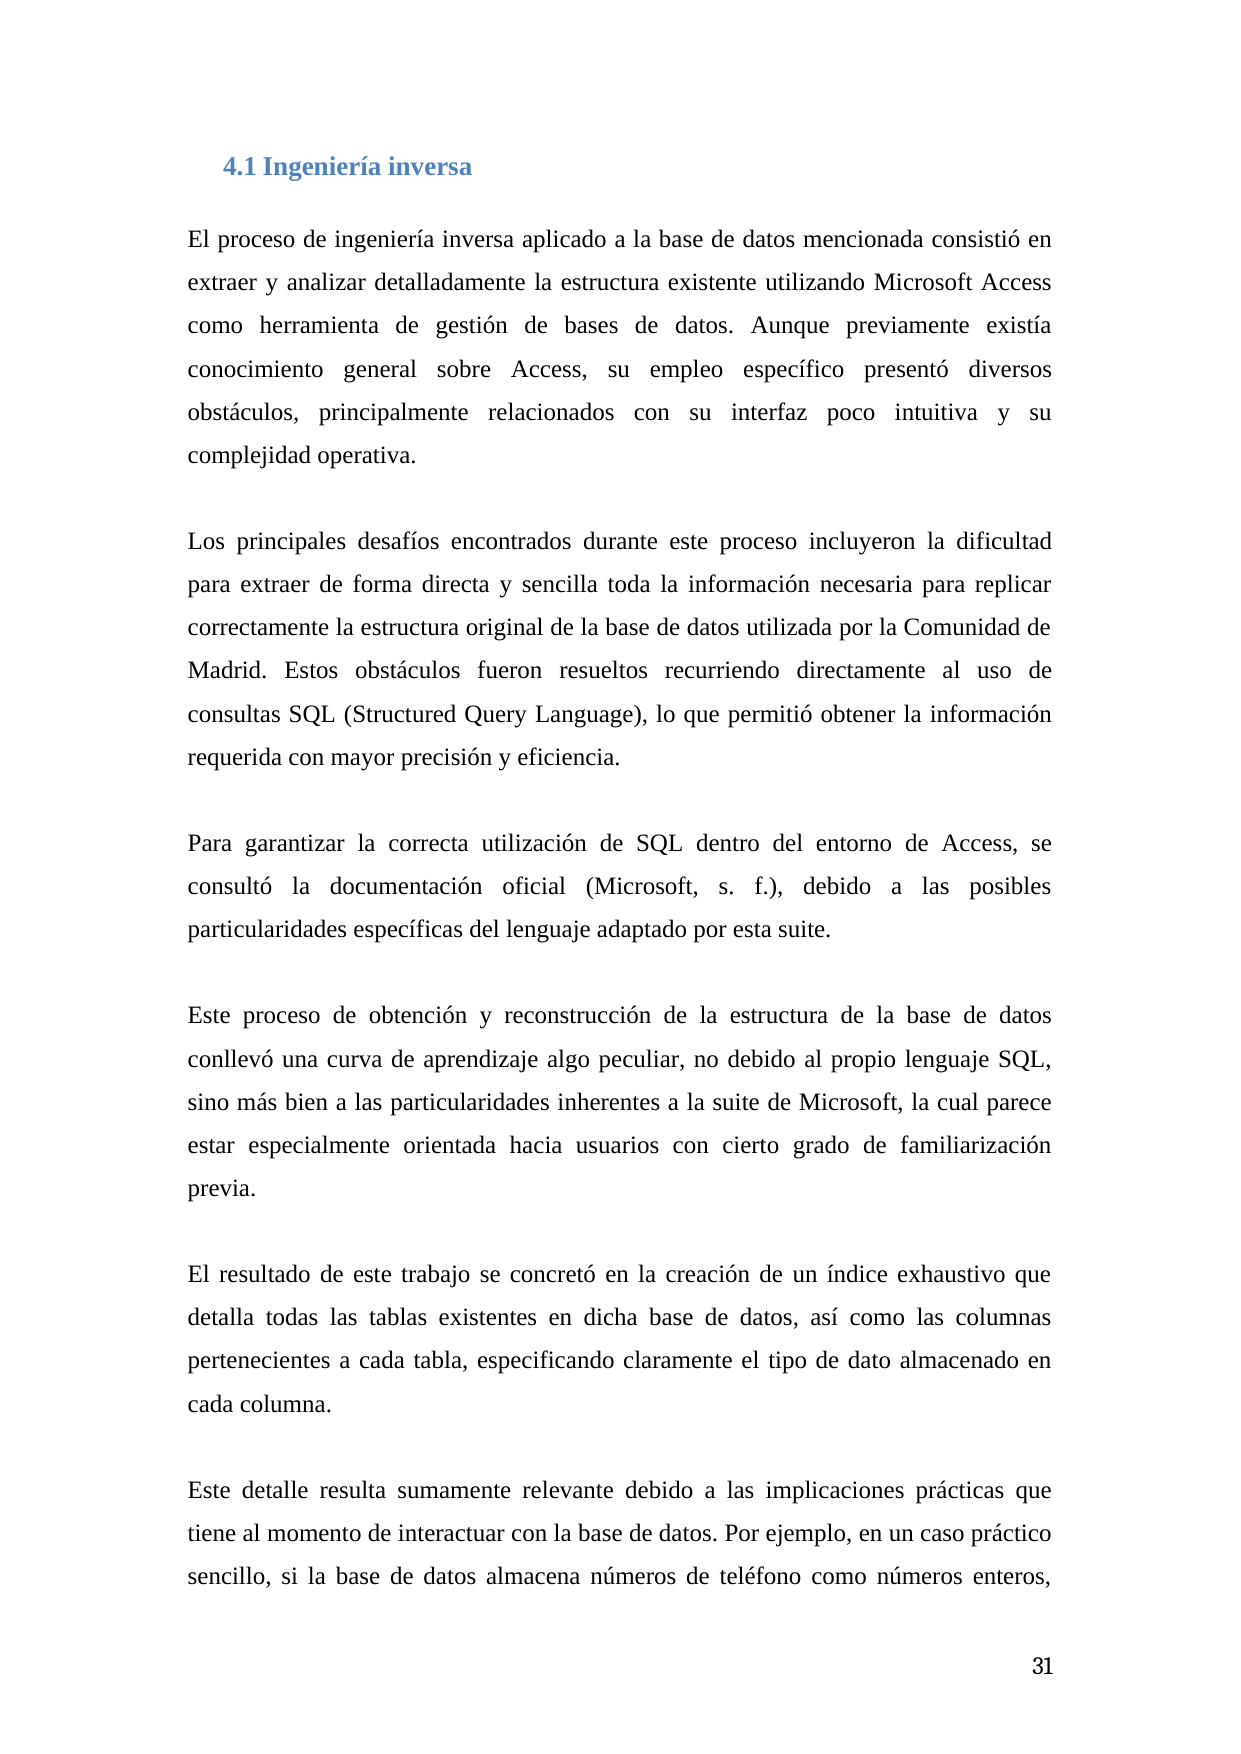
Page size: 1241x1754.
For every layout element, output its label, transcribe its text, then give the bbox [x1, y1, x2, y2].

text El resultado de este trabajo se concretó en la creación de un índice exhaustivo que detalla todas las tablas existentes en dicha base de datos, así como las columnas pertenecientes a cada tabla, especificando claramente el tipo de dato almacenado en cada columna. [187, 1259, 1053, 1417]
text El proceso de ingeniería inversa aplicado a la base de datos mencionada consistió en extraer y analizar detalladamente la estructura existente utilizando Microsoft Access como herramienta de gestión de bases de datos. Aunque previamente existía conocimiento general sobre Access, su empleo específico presentó diversos obstáculos, principalmente relacionados con su interfaz poco intuitiva y su complejidad operativa. [187, 224, 1053, 469]
subtitle Ingeniería inversa [223, 150, 1053, 181]
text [187, 1475, 1053, 1590]
text Este proceso de obtención y reconstrucción de la estructura de la base de datos conllevó una curva de aprendizaje algo peculiar, no debido al propio lenguaje SQL, sino más bien a las particularidades inherentes a la suite de Microsoft, la cual parece estar especialmente orientada hacia usuarios con cierto grado de familiarización previa. [187, 1001, 1053, 1202]
text Para garantizar la correcta utilización de SQL dentro del entorno de Access, se consultó la documentación oficial (Microsoft, s. f.), debido a las posibles particularidades específicas del lenguaje adaptado por esta suite. [187, 828, 1053, 943]
text Los principales desafíos encontrados durante este proceso incluyeron la dificultad para extraer de forma directa y sencilla toda la información necesaria para replicar correctamente la estructura original de la base de datos utilizada por la Comunidad de Madrid. Estos obstáculos fueron resueltos recurriendo directamente al uso de consultas SQL (Structured Query Language), lo que permitió obtener la información requerida con mayor precisión y eficiencia. [187, 526, 1053, 771]
